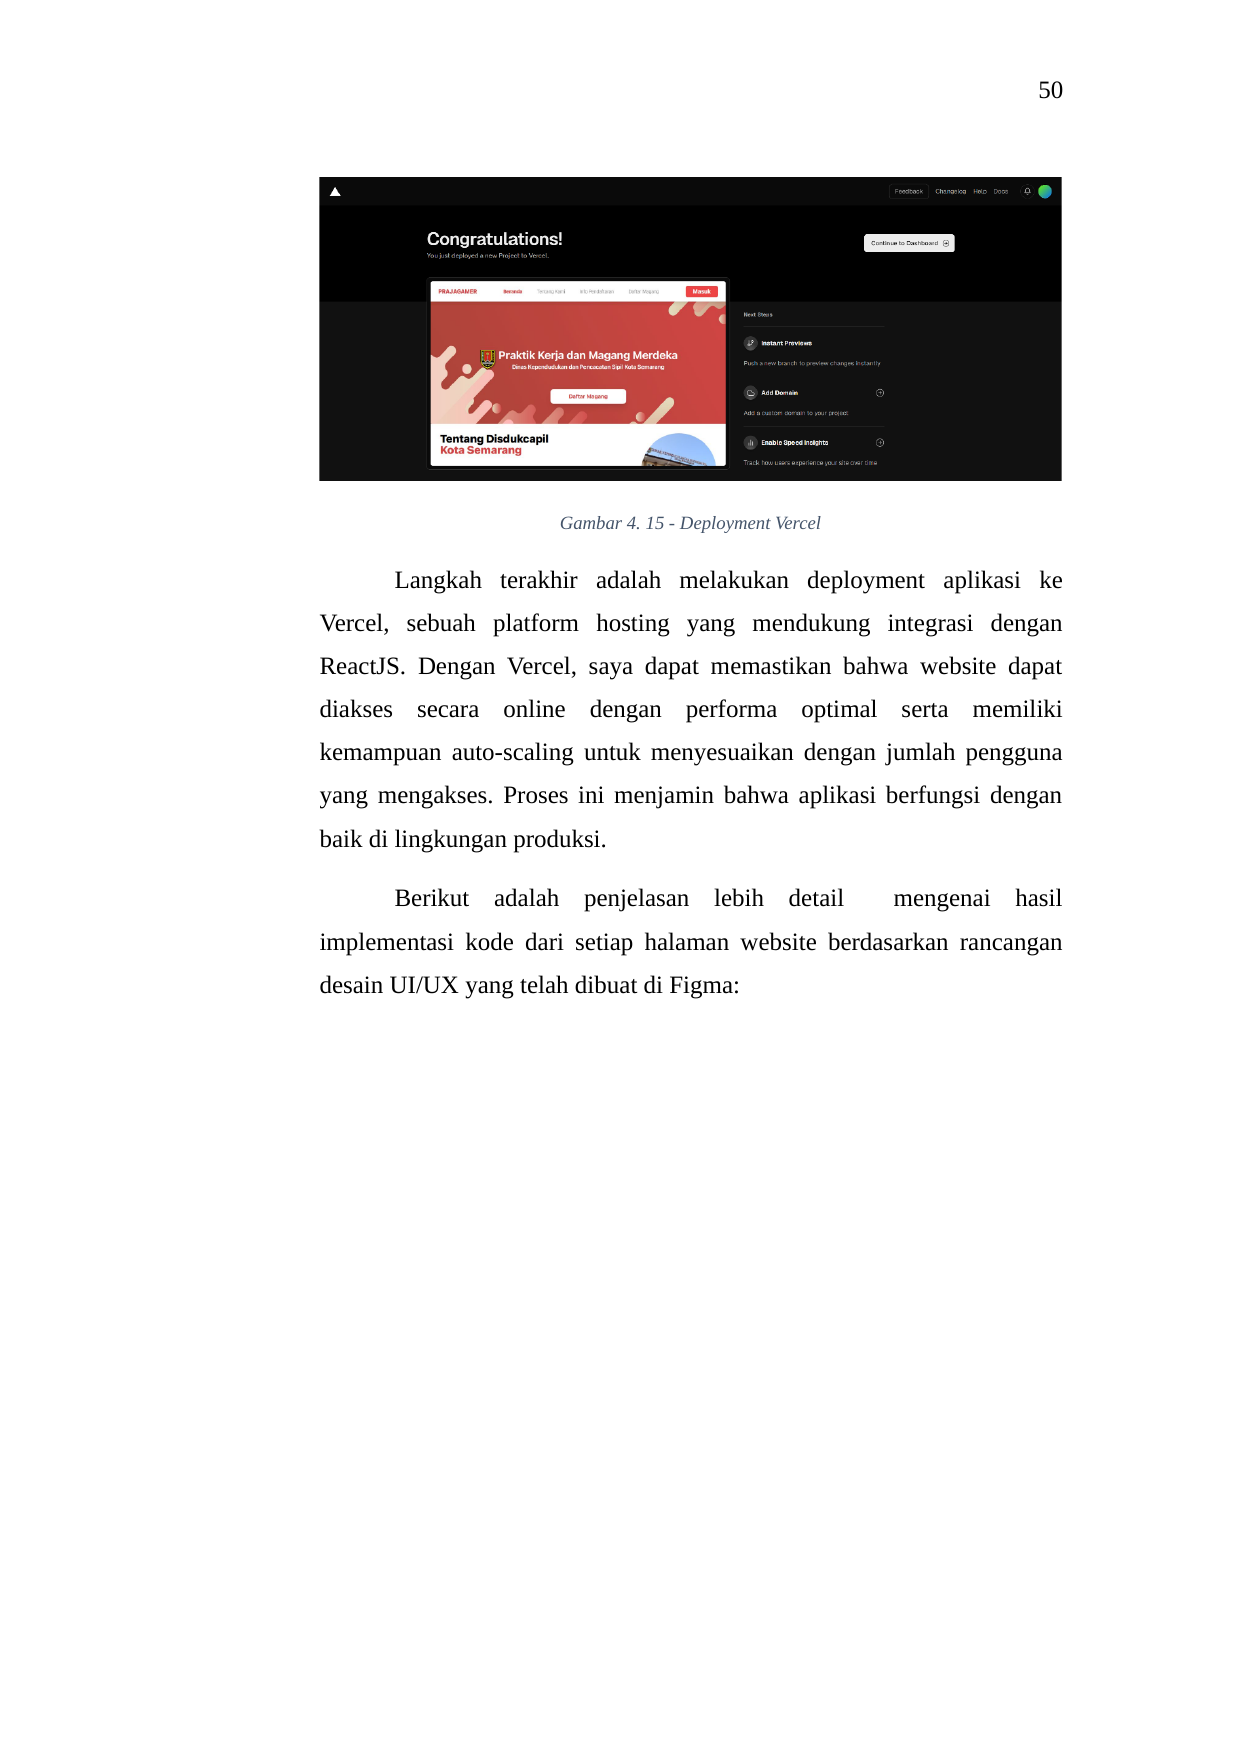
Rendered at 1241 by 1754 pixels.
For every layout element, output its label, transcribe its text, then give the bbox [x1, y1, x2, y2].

text Gambar 4. 15 - Deployment Vercel [319, 512, 1063, 533]
text Langkah terakhir adalah melakukan deployment aplikasi ke Vercel, sebuah platform hosting yang mendukung integrasi dengan ReactJS. Dengan Vercel, saya dapat memastikan bahwa website dapat diakses secara online dengan performa optimal serta memiliki kemampuan auto-scaling untuk menyesuaikan dengan jumlah pengguna yang mengakses. Proses ini menjamin bahwa aplikasi berfungsi dengan baik di lingkungan produksi. [319, 565, 1063, 852]
picture [319, 177, 1062, 481]
text Berikut adalah penjelasan lebih detail mengenai hasil implementasi kode dari setiap halaman website berdasarkan rancangan desain UI/UX yang telah dibuat di Figma: [319, 883, 1063, 998]
